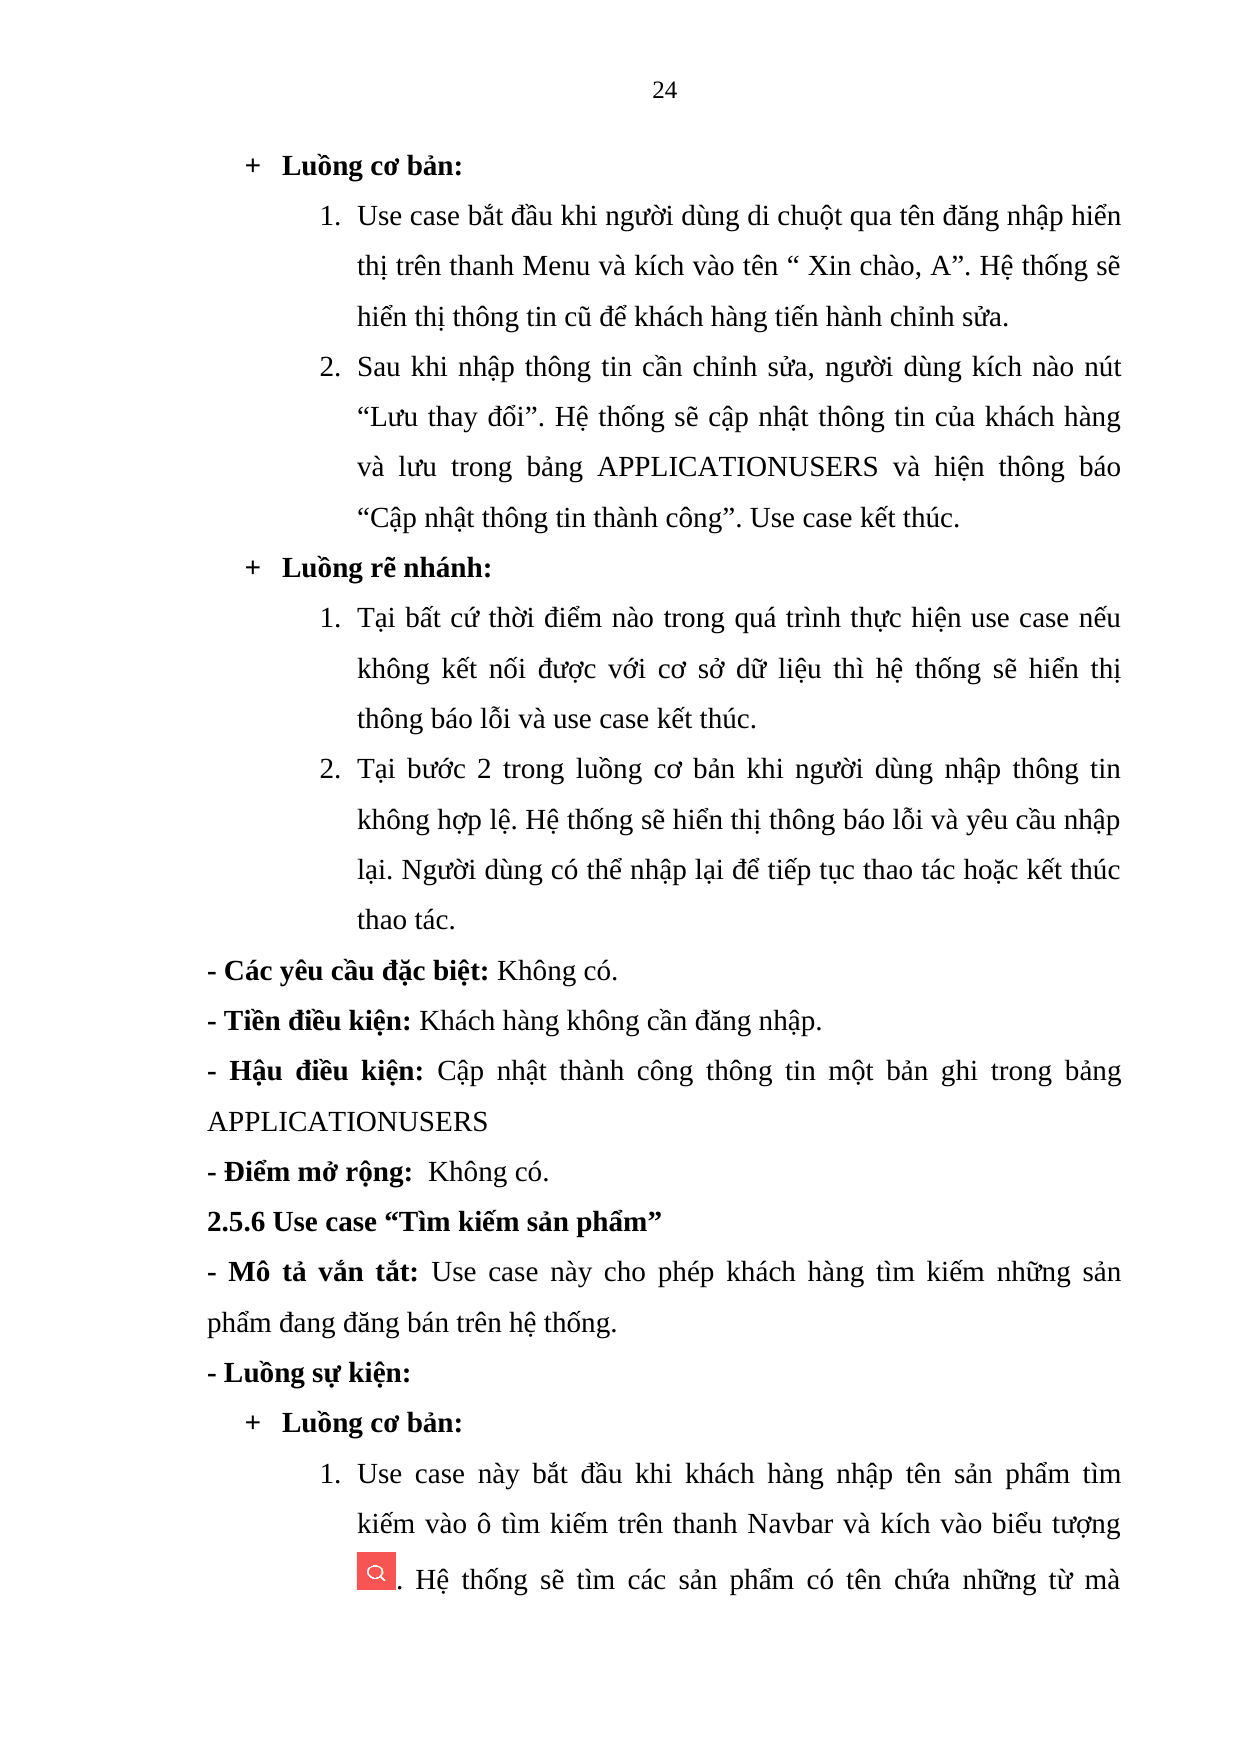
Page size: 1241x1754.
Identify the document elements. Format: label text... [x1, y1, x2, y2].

text - Tiền điều kiện: Khách hàng không cần đăng nhập. [207, 1003, 1122, 1037]
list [319, 1456, 1122, 1596]
list Use case bắt đầu khi người dùng di chuột qua tên đăng nhập hiển thị trên thanh Menu và kích vào tên “ Xin chào, A”. Hệ thống sẽ hiển thị thông tin cũ để khách hàng tiến hành chỉnh sửa. [319, 198, 1122, 332]
list Sau khi nhập thông tin cần chỉnh sửa, người dùng kích nào nút “Lưu thay đổi”. Hệ thống sẽ cập nhật thông tin của khách hàng và lưu trong bảng APPLICATIONUSERS và hiện thông báo “Cập nhật thông tin thành công”. Use case kết thúc. [319, 349, 1122, 533]
text - Các yêu cầu đặc biệt: Không có. [207, 953, 1122, 986]
list Luồng cơ bản: [244, 1406, 1122, 1439]
picture [356, 1552, 396, 1590]
subtitle 2.5.6 Use case “Tìm kiếm sản phẩm” [207, 1204, 1122, 1238]
text - Luồng sự kiện: [207, 1355, 1122, 1389]
text - Hậu điều kiện: Cập nhật thành công thông tin một bản ghi trong bảng APPLICATIONUSERS [207, 1053, 1122, 1137]
list Luồng rẽ nhánh: [244, 550, 1122, 584]
text - Điểm mở rộng: Không có. [207, 1154, 1122, 1187]
list Luồng cơ bản: [244, 148, 1122, 181]
list Tại bất cứ thời điểm nào trong quá trình thực hiện use case nếu không kết nối được với cơ sở dữ liệu thì hệ thống sẽ hiển thị thông báo lỗi và use case kết thúc. [319, 601, 1122, 735]
text - Mô tả vắn tắt: Use case này cho phép khách hàng tìm kiếm những sản phẩm đang đăng bán trên hệ thống. [207, 1254, 1122, 1338]
list Tại bước 2 trong luồng cơ bản khi người dùng nhập thông tin không hợp lệ. Hệ thống sẽ hiển thị thông báo lỗi và yêu cầu nhập lại. Người dùng có thể nhập lại để tiếp tục thao tác hoặc kết thúc thao tác. [319, 751, 1122, 936]
